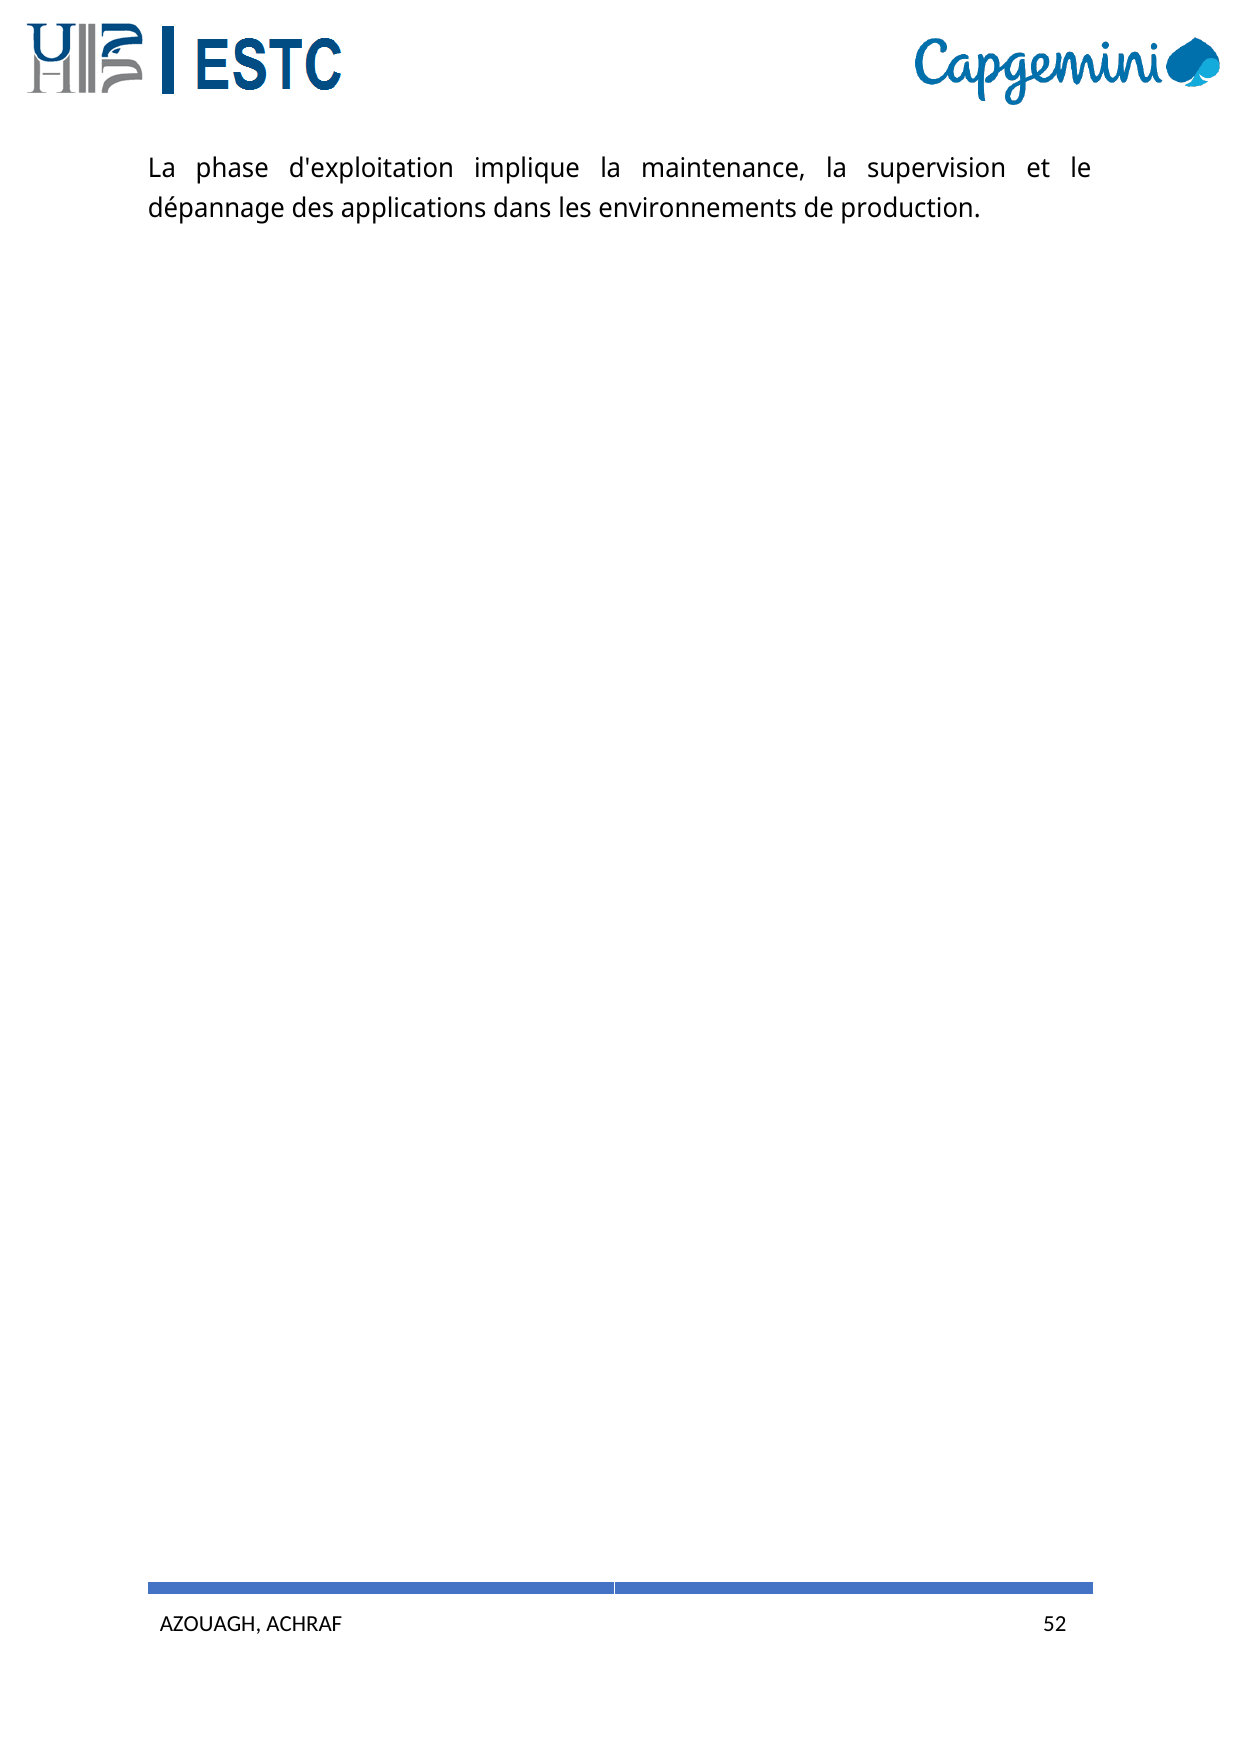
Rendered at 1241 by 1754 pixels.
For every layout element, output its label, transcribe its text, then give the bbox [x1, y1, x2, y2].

text La phase d'exploitation implique la maintenance, la supervision et le dépannage des applications dans les environnements de production. [148, 149, 1093, 225]
picture [915, 37, 1221, 105]
picture [21, 16, 351, 112]
